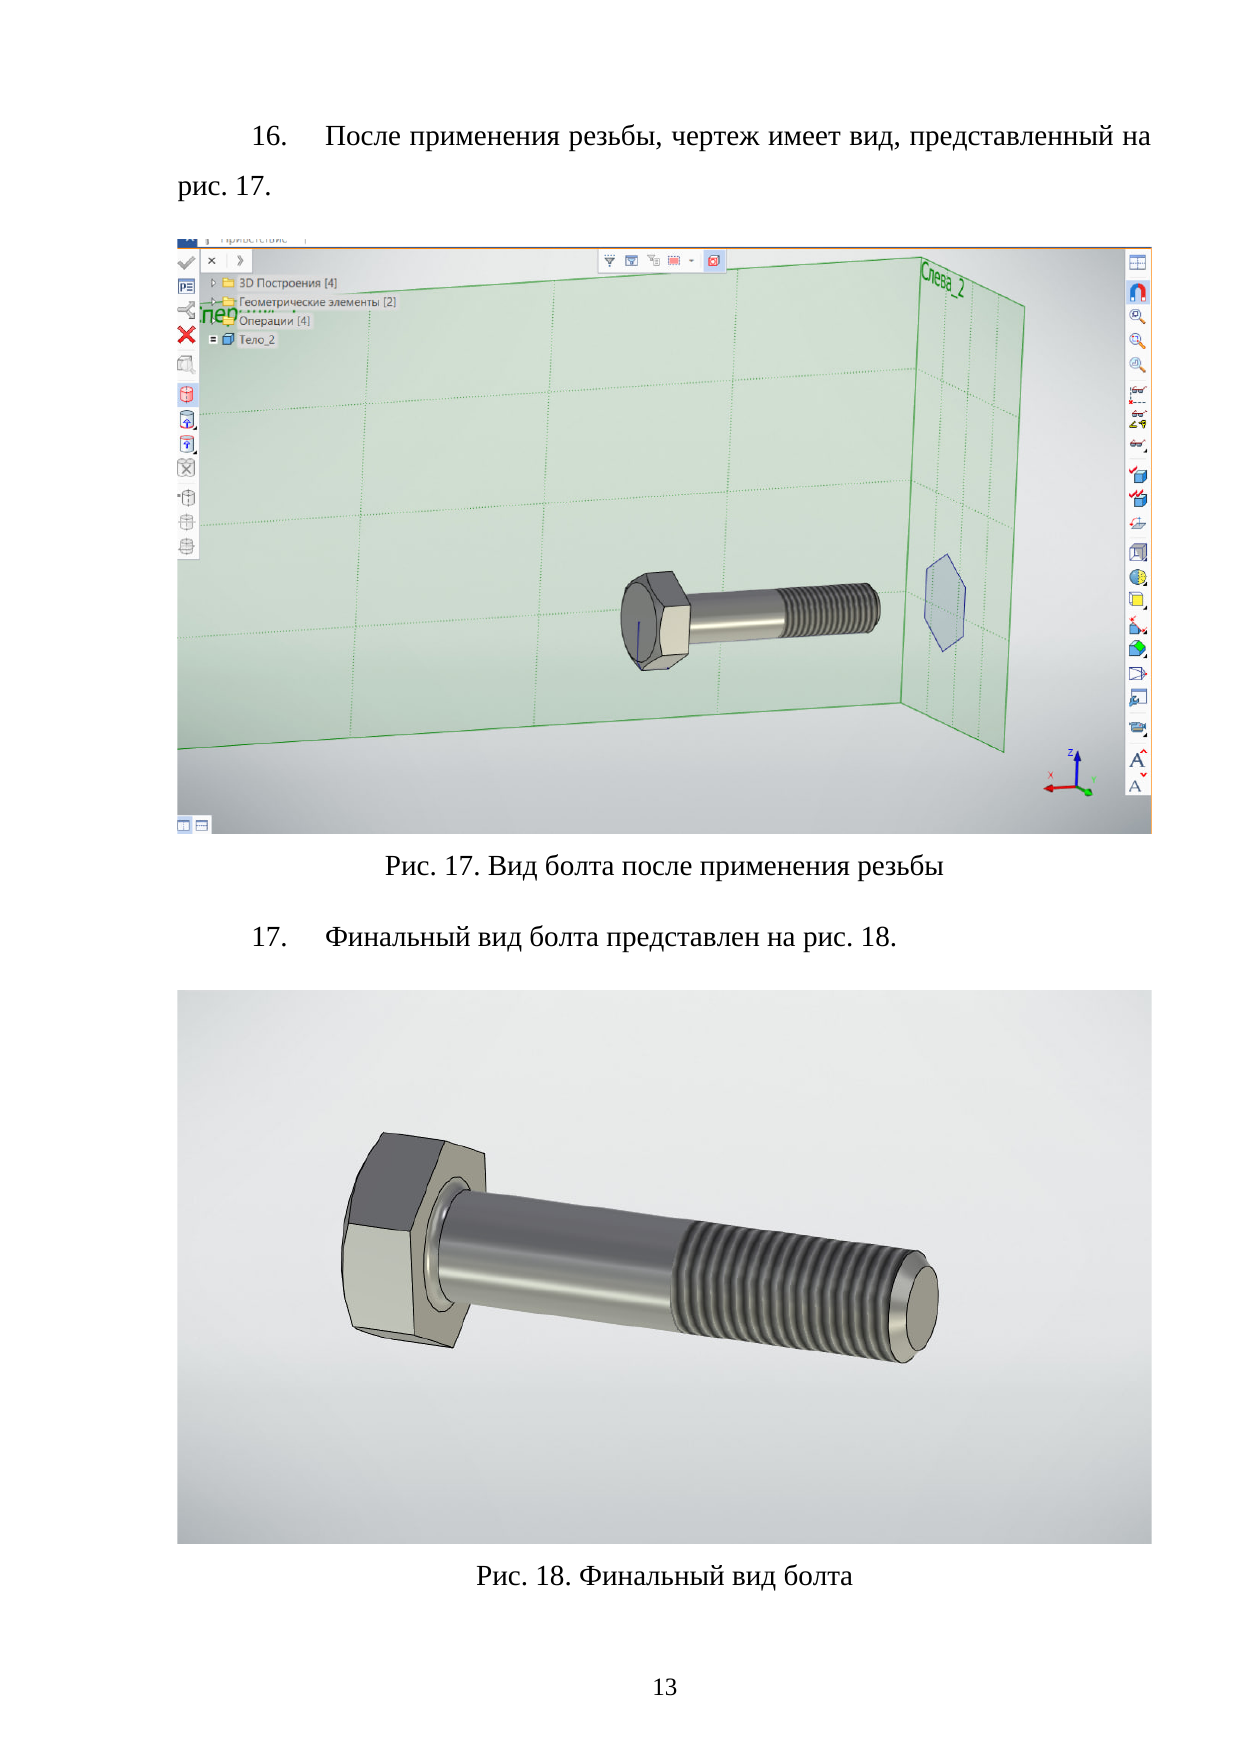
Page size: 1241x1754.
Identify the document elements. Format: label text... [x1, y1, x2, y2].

picture [177, 239, 1152, 834]
list После применения резьбы, чертеж имеет вид, представленный на рис. 17. [177, 118, 1152, 202]
text Рис. 18. Финальный вид болта [177, 1558, 1152, 1592]
list Финальный вид болта представлен на рис. 18. [177, 919, 1152, 952]
text Рис. 17. Вид болта после применения резьбы [177, 848, 1152, 881]
picture [177, 990, 1152, 1544]
